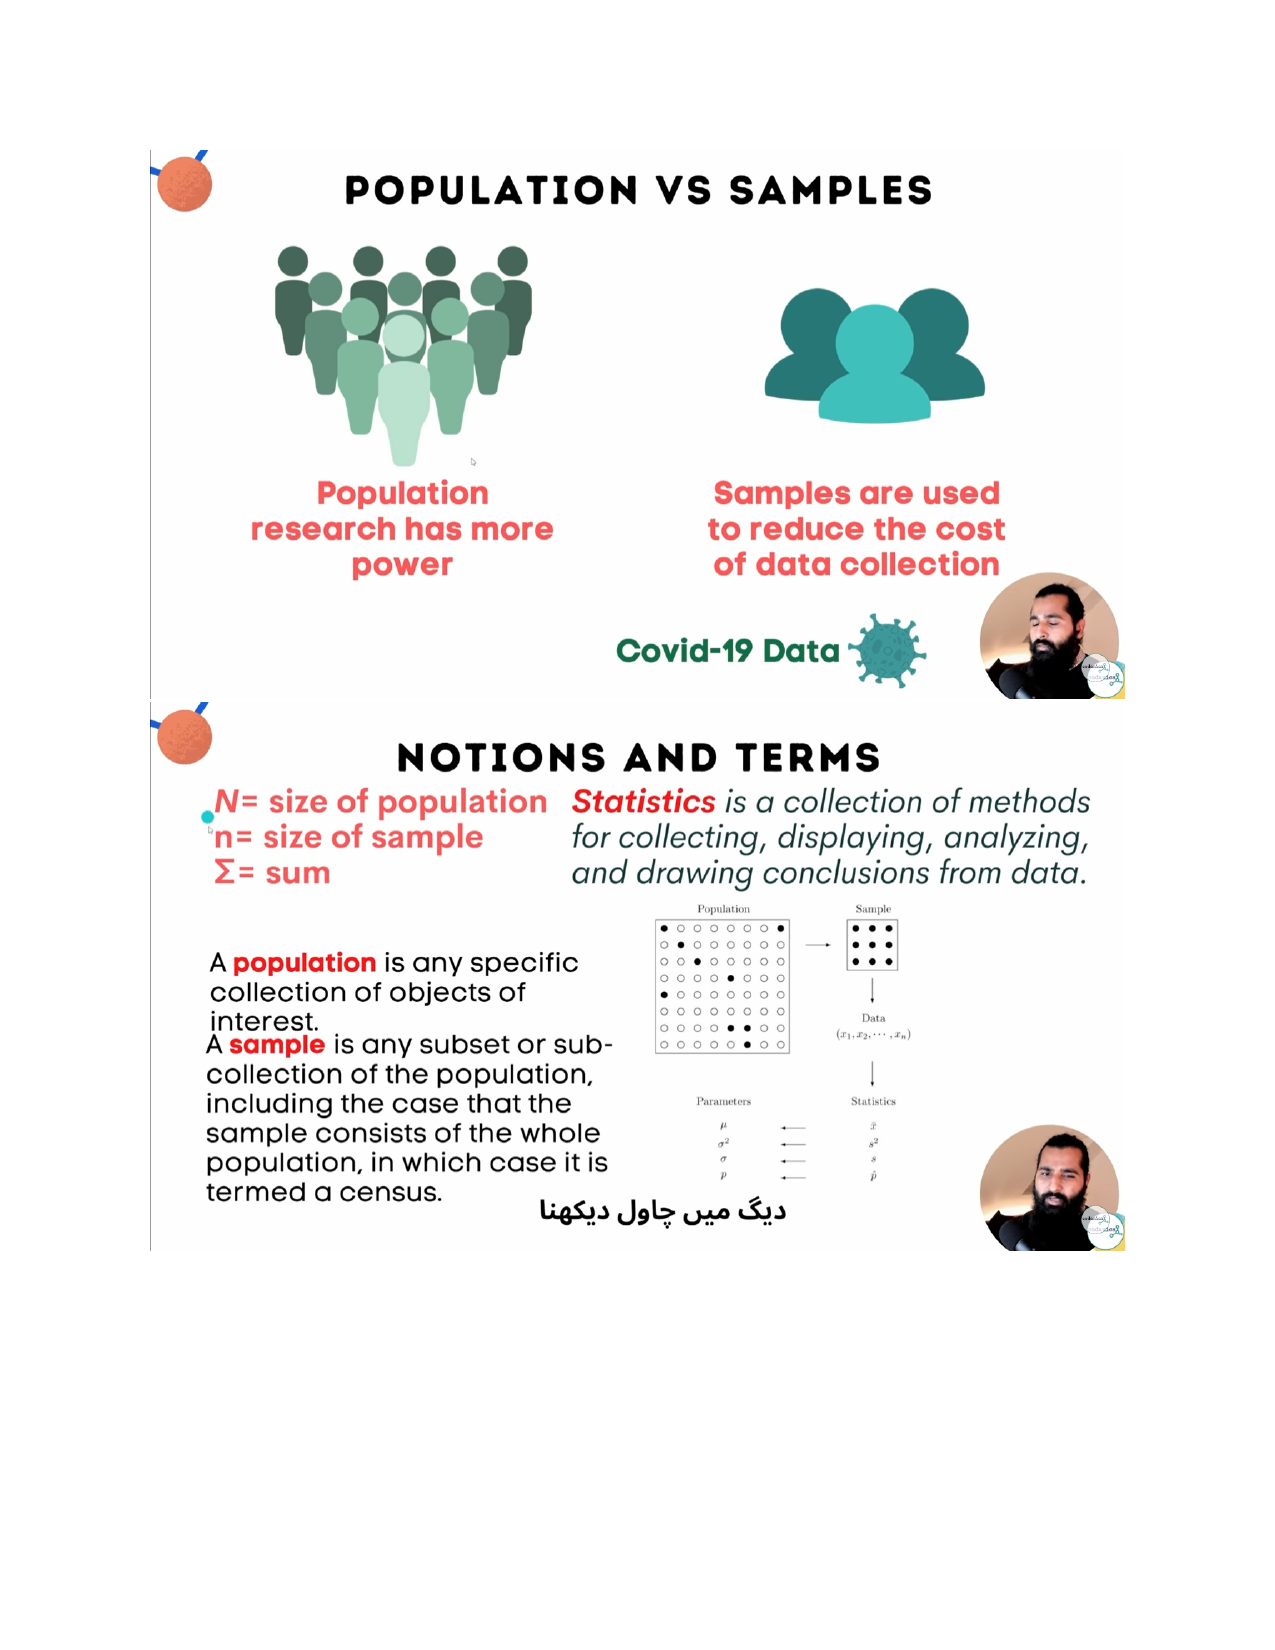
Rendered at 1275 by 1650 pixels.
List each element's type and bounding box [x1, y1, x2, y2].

picture [150, 150, 1125, 699]
picture [150, 702, 1125, 1251]
